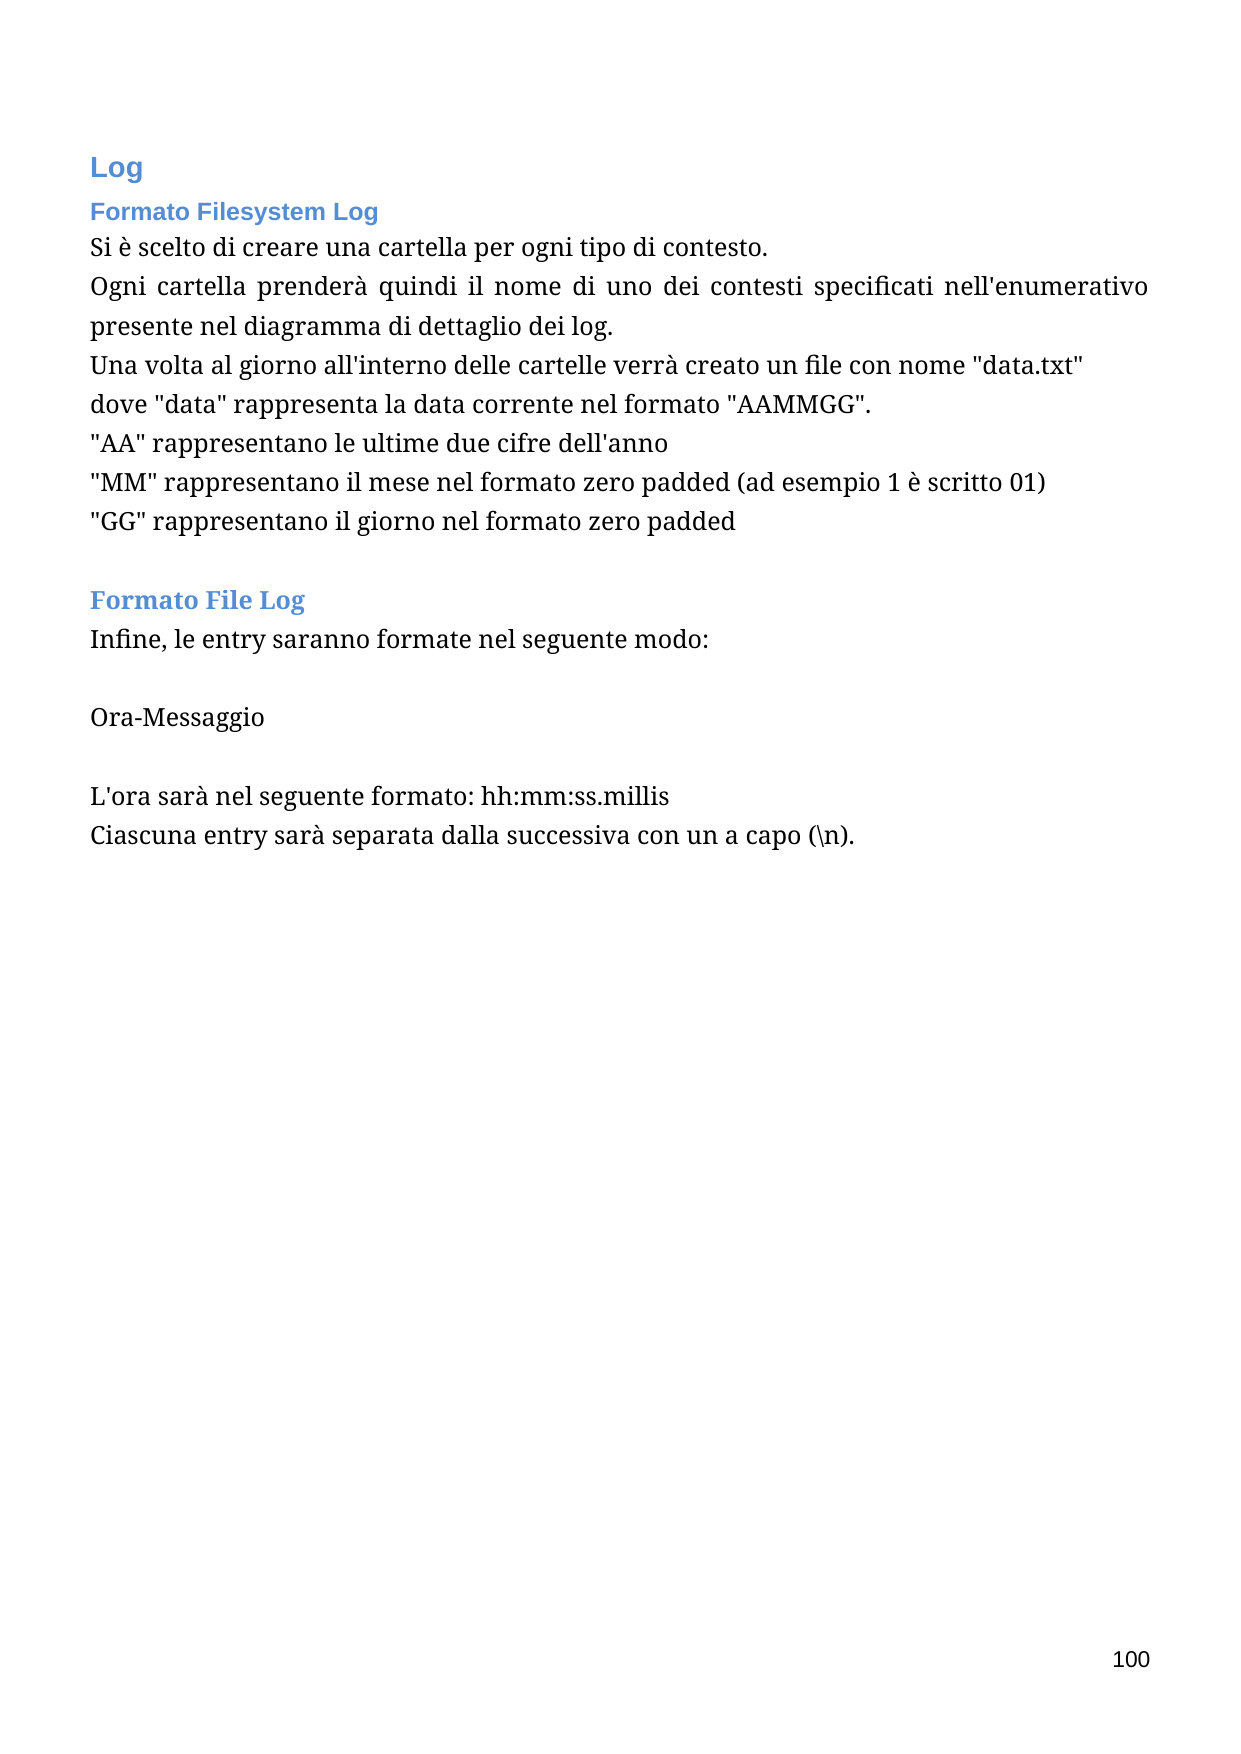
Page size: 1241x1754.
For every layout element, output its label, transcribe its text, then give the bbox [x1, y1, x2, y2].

text "GG" rappresentano il giorno nel formato zero padded [90, 504, 1149, 538]
text "MM" rappresentano il mese nel formato zero padded (ad esempio 1 è scritto 01) [90, 465, 1149, 499]
text dove "data" rappresenta la data corrente nel formato "AAMMGG". [90, 387, 1149, 421]
text Si è scelto di creare una cartella per ogni tipo di contesto. [90, 230, 1149, 264]
text L'ora sarà nel seguente formato: hh:mm:ss.millis [90, 778, 1149, 812]
text Formato File Log [90, 582, 1149, 616]
text Una volta al giorno all'interno delle cartelle verrà creato un file con nome "data.txt" [90, 347, 1149, 381]
subtitle Log [90, 150, 1150, 183]
text Ogni cartella prenderà quindi il nome di uno dei contesti specificati nell'enumerativo presente nel diagramma di dettaglio dei log. [90, 269, 1149, 342]
text Ciascuna entry sarà separata dalla successiva con un a capo (\n). [90, 817, 1149, 851]
text Formato Filesystem Log [90, 197, 1150, 226]
text "AA" rappresentano le ultime due cifre dell'anno [90, 426, 1149, 460]
text Infine, le entry saranno formate nel seguente modo: [90, 622, 1149, 656]
text Ora-Messaggio [90, 700, 1149, 734]
